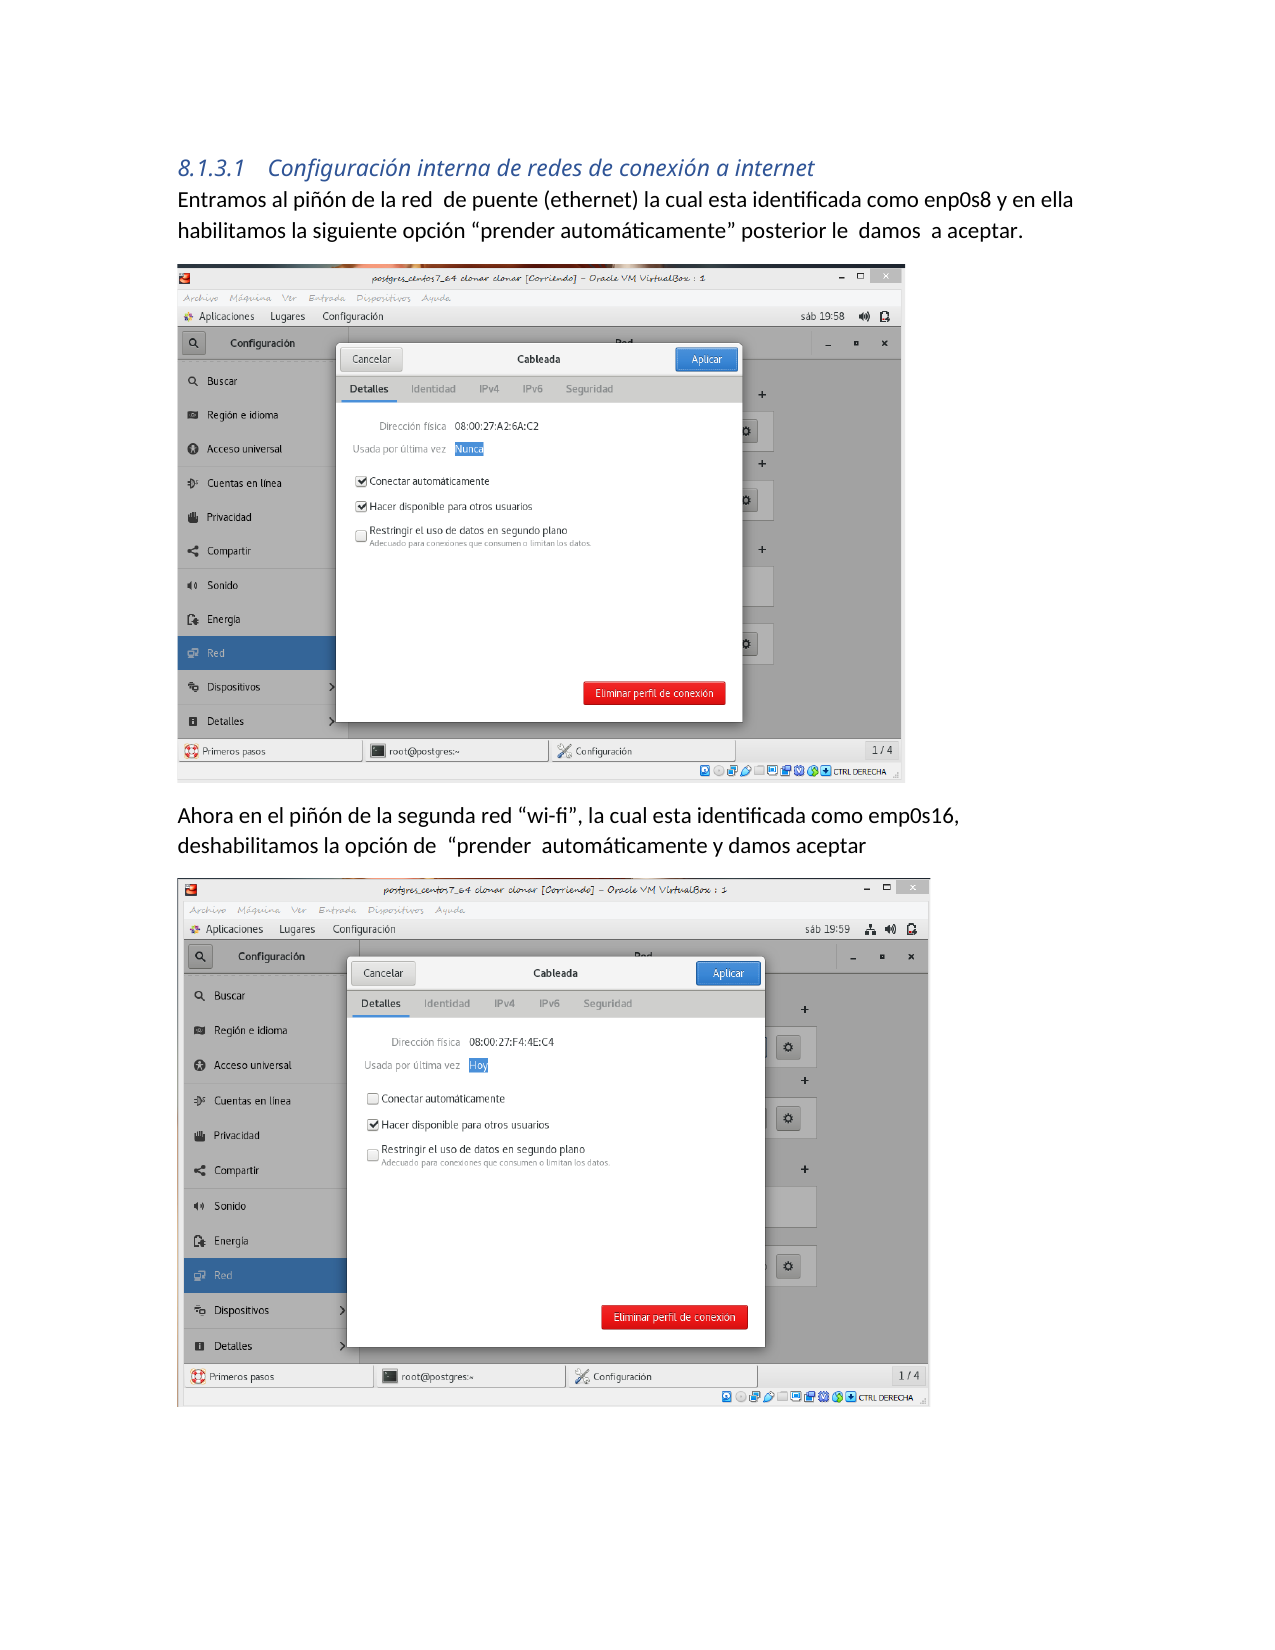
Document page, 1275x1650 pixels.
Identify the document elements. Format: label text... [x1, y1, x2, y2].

text Entramos al piñón de la red de puente (ethernet) la cual esta identificada como enp0s8 y en ella habilitamos la siguiente opción “prender automáticamente” posterior le damos a aceptar. [177, 186, 1098, 244]
text Ahora en el piñón de la segunda red “wi-fi”, la cual esta identificada como emp0s16, deshabilitamos la opción de “prender automáticamente y damos aceptar [177, 801, 1098, 859]
picture [177, 264, 906, 783]
picture [177, 878, 931, 1407]
subtitle Configuración interna de redes de conexión a internet [177, 152, 1098, 183]
